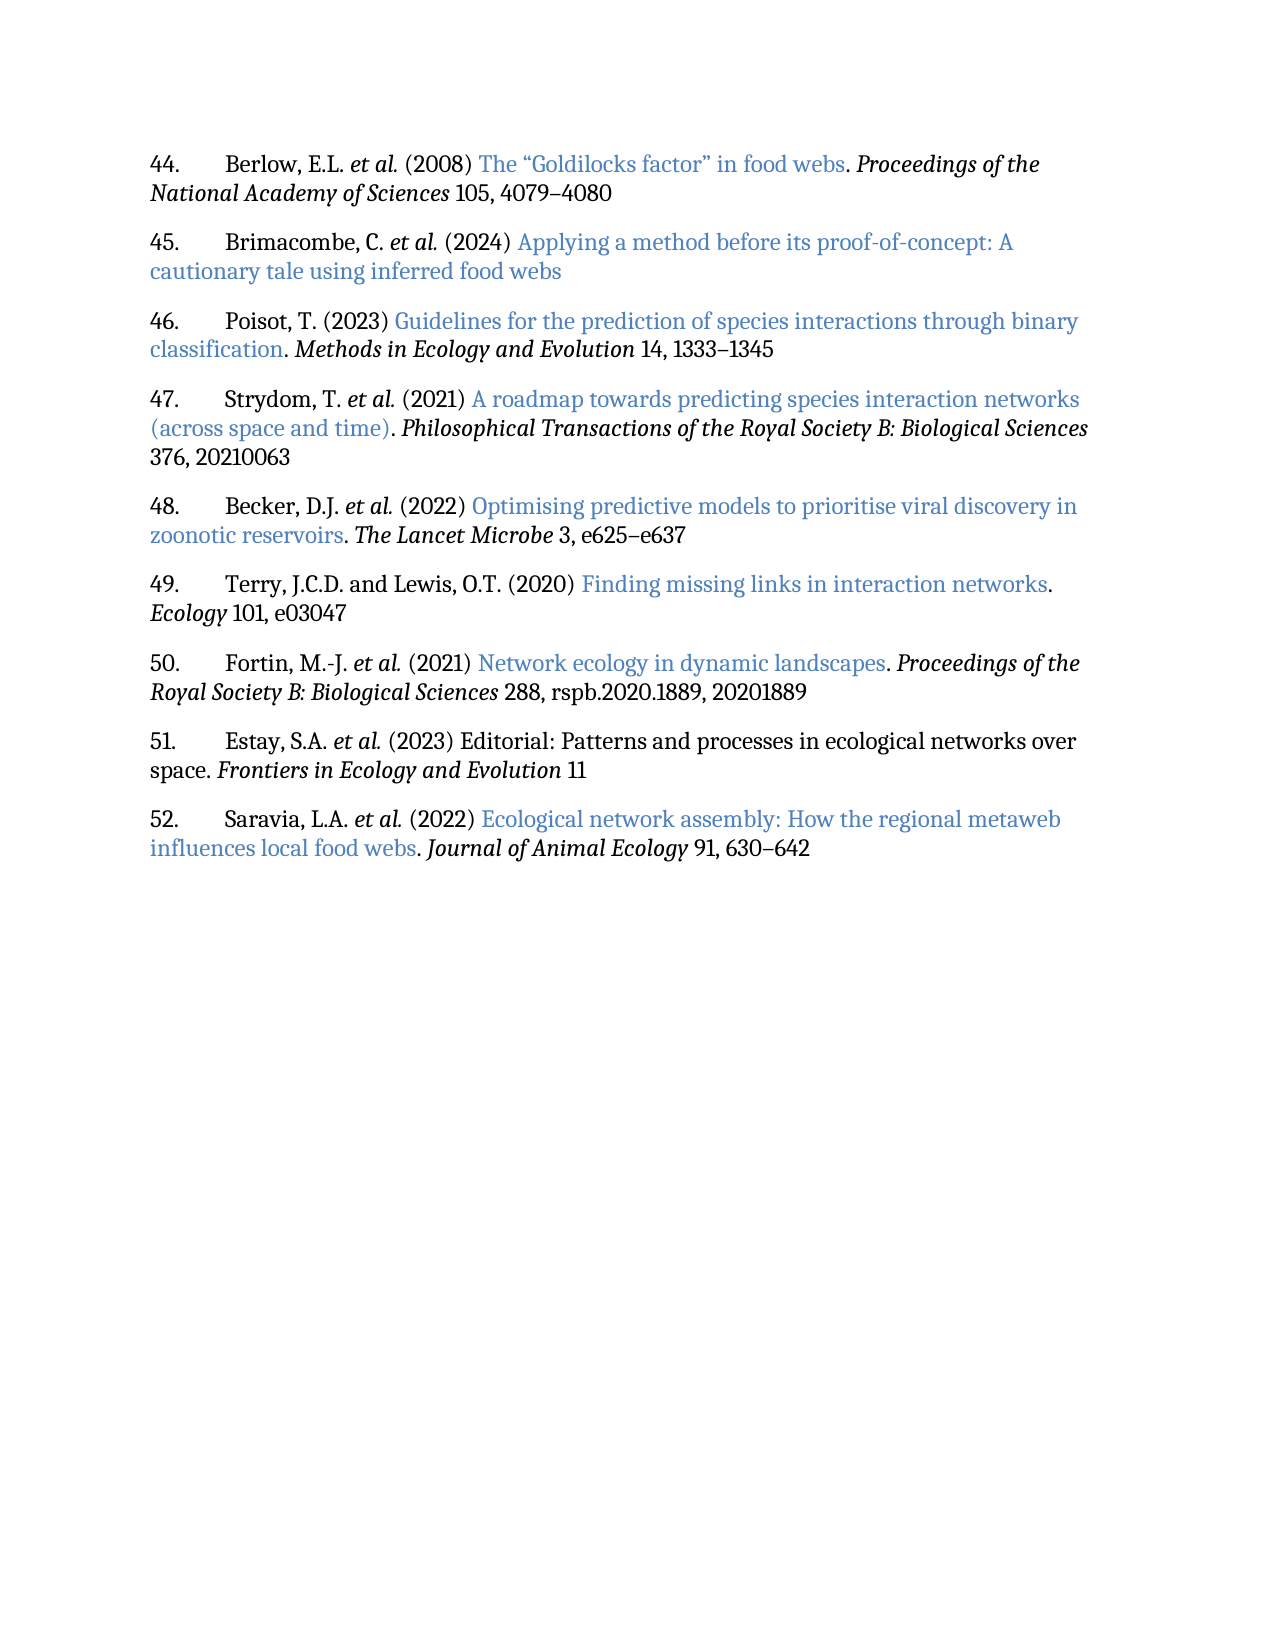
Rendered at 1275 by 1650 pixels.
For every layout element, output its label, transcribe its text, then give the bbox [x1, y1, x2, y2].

text 51. Estay, S.A. et al. (2023) Editorial: Patterns and processes in ecological networks over space. Frontiers in Ecology and Evolution 11 [150, 727, 1125, 784]
text 50. Fortin, M.-J. et al. (2021) Network ecology in dynamic landscapes. Proceedings of the Royal Society B: Biological Sciences 288, rspb.2020.1889, 20201889 [150, 649, 1125, 706]
text 46. Poisot, T. (2023) Guidelines for the prediction of species interactions through binary classification. Methods in Ecology and Evolution 14, 1333–1345 [150, 307, 1125, 364]
text 47. Strydom, T. et al. (2021) A roadmap towards predicting species interaction networks (across space and time). Philosophical Transactions of the Royal Society B: Biological Sciences 376, 20210063 [150, 385, 1125, 471]
text 52. Saravia, L.A. et al. (2022) Ecological network assembly: How the regional metaweb influences local food webs. Journal of Animal Ecology 91, 630–642 [150, 805, 1125, 863]
text 44. Berlow, E.L. et al. (2008) The “Goldilocks factor” in food webs. Proceedings of the National Academy of Sciences 105, 4079–4080 [150, 150, 1125, 207]
text 45. Brimacombe, C. et al. (2024) Applying a method before its proof-of-concept: A cautionary tale using inferred food webs [150, 228, 1125, 286]
text 49. Terry, J.C.D. and Lewis, O.T. (2020) Finding missing links in interaction networks. Ecology 101, e03047 [150, 570, 1125, 628]
text 48. Becker, D.J. et al. (2022) Optimising predictive models to prioritise viral discovery in zoonotic reservoirs. The Lancet Microbe 3, e625–e637 [150, 492, 1125, 549]
